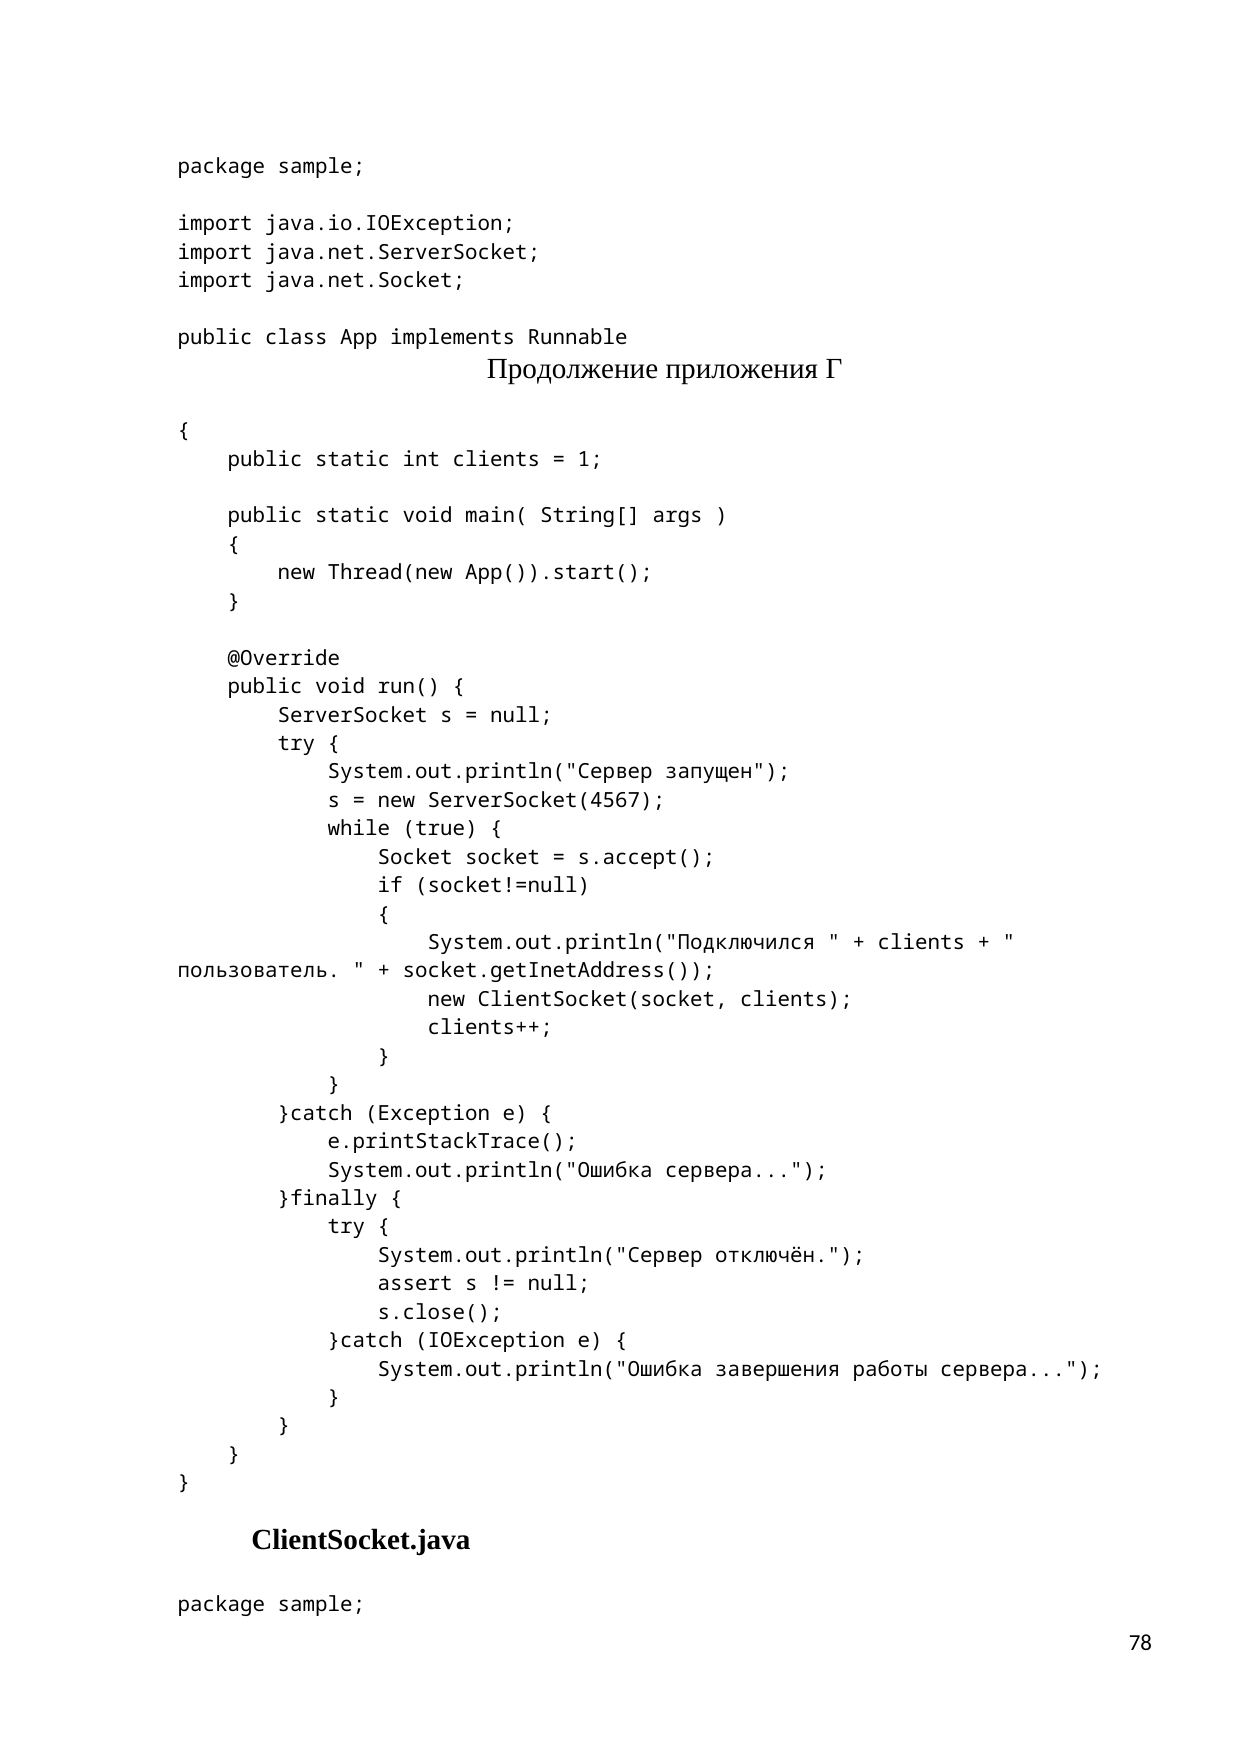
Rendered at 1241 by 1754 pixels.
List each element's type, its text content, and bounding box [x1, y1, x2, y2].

text import java.net.ServerSocket; [177, 237, 1152, 265]
text } [177, 1041, 1152, 1069]
text } [177, 586, 1152, 614]
text try { [177, 1212, 1152, 1240]
text try { [177, 728, 1152, 757]
text { [177, 899, 1152, 927]
text System.out.println("Сервер отключён."); [177, 1240, 1152, 1268]
text import java.net.Socket; [177, 265, 1152, 294]
text new ClientSocket(socket, clients); [177, 984, 1152, 1012]
text { [177, 415, 1152, 444]
text System.out.println("Ошибка сервера..."); [177, 1155, 1152, 1183]
text System.out.println("Сервер запущен"); [177, 757, 1152, 785]
text new Thread(new App()).start(); [177, 557, 1152, 586]
text ClientSocket.java [177, 1522, 1152, 1556]
text }finally { [177, 1183, 1152, 1212]
text }catch (Exception e) { [177, 1098, 1152, 1126]
text e.printStackTrace(); [177, 1126, 1152, 1155]
text import java.io.IOException; [177, 208, 1152, 237]
text ServerSocket s = null; [177, 700, 1152, 728]
text s = new ServerSocket(4567); [177, 785, 1152, 813]
text public static int clients = 1; [177, 444, 1152, 472]
text s.close(); [177, 1297, 1152, 1325]
text package sample; [177, 152, 1152, 180]
text } [177, 1382, 1152, 1411]
text public class App implements Runnable [177, 322, 1152, 351]
text }catch (IOException e) { [177, 1325, 1152, 1354]
text assert s != null; [177, 1268, 1152, 1297]
text clients++; [177, 1012, 1152, 1041]
text public void run() { [177, 671, 1152, 700]
text } [177, 1069, 1152, 1098]
text { [177, 529, 1152, 557]
text public static void main( String[] args ) [177, 501, 1152, 529]
text Продолжение приложения Г [177, 351, 1152, 384]
text } [177, 1411, 1152, 1439]
text System.out.println("Подключился " + clients + " пользователь. " + socket.getInetAddress()); [177, 927, 1152, 984]
text package sample; [177, 1589, 1152, 1618]
text if (socket!=null) [177, 870, 1152, 899]
text } [177, 1467, 1152, 1496]
text Socket socket = s.accept(); [177, 842, 1152, 870]
text @Override [177, 643, 1152, 671]
text System.out.println("Ошибка завершения работы сервера..."); [177, 1354, 1152, 1382]
text } [177, 1439, 1152, 1467]
text while (true) { [177, 813, 1152, 842]
